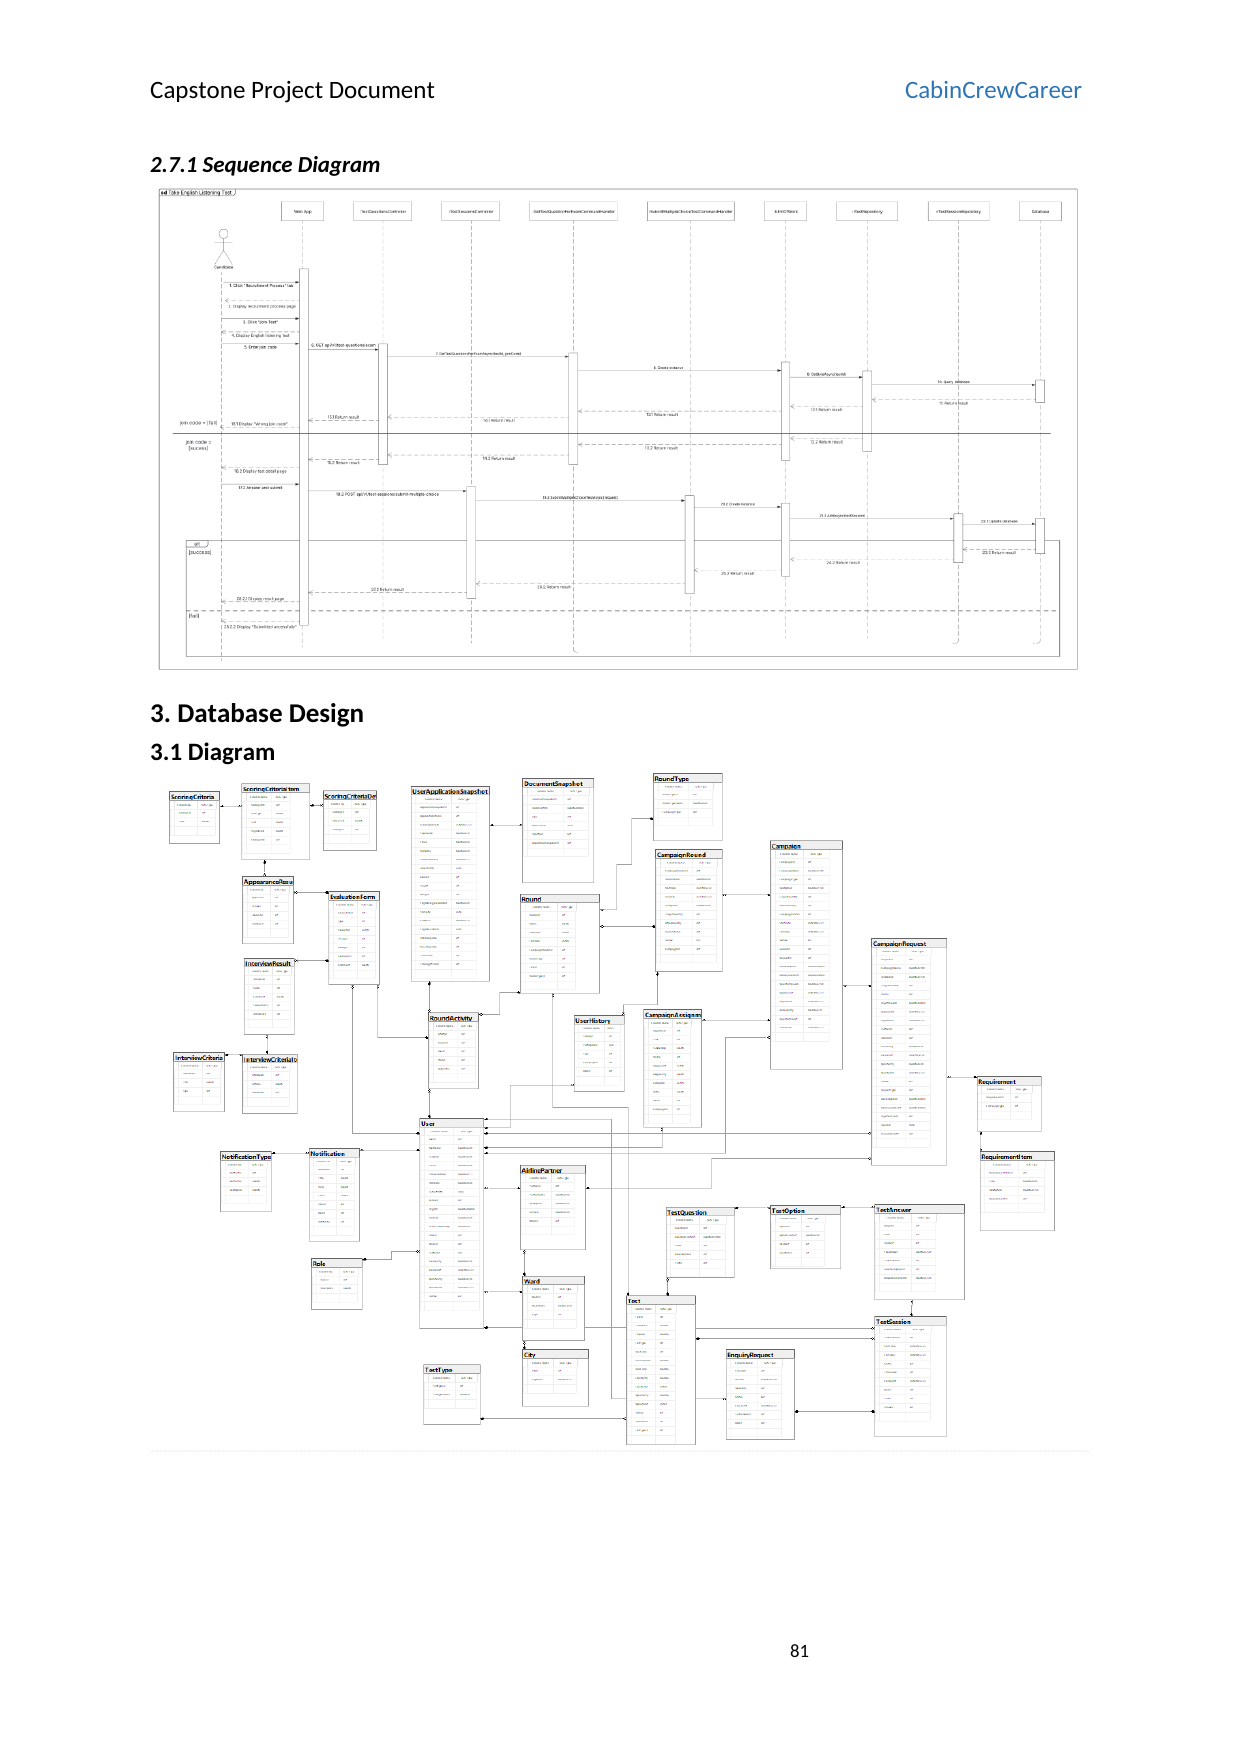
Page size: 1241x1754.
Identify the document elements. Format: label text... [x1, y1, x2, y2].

subtitle 2.7.1 Sequence Diagram [150, 150, 1090, 178]
subtitle 3. Database Design [150, 696, 1090, 729]
picture [150, 180, 1086, 678]
picture [150, 769, 1090, 1452]
subtitle 3.1 Diagram [150, 736, 1090, 767]
